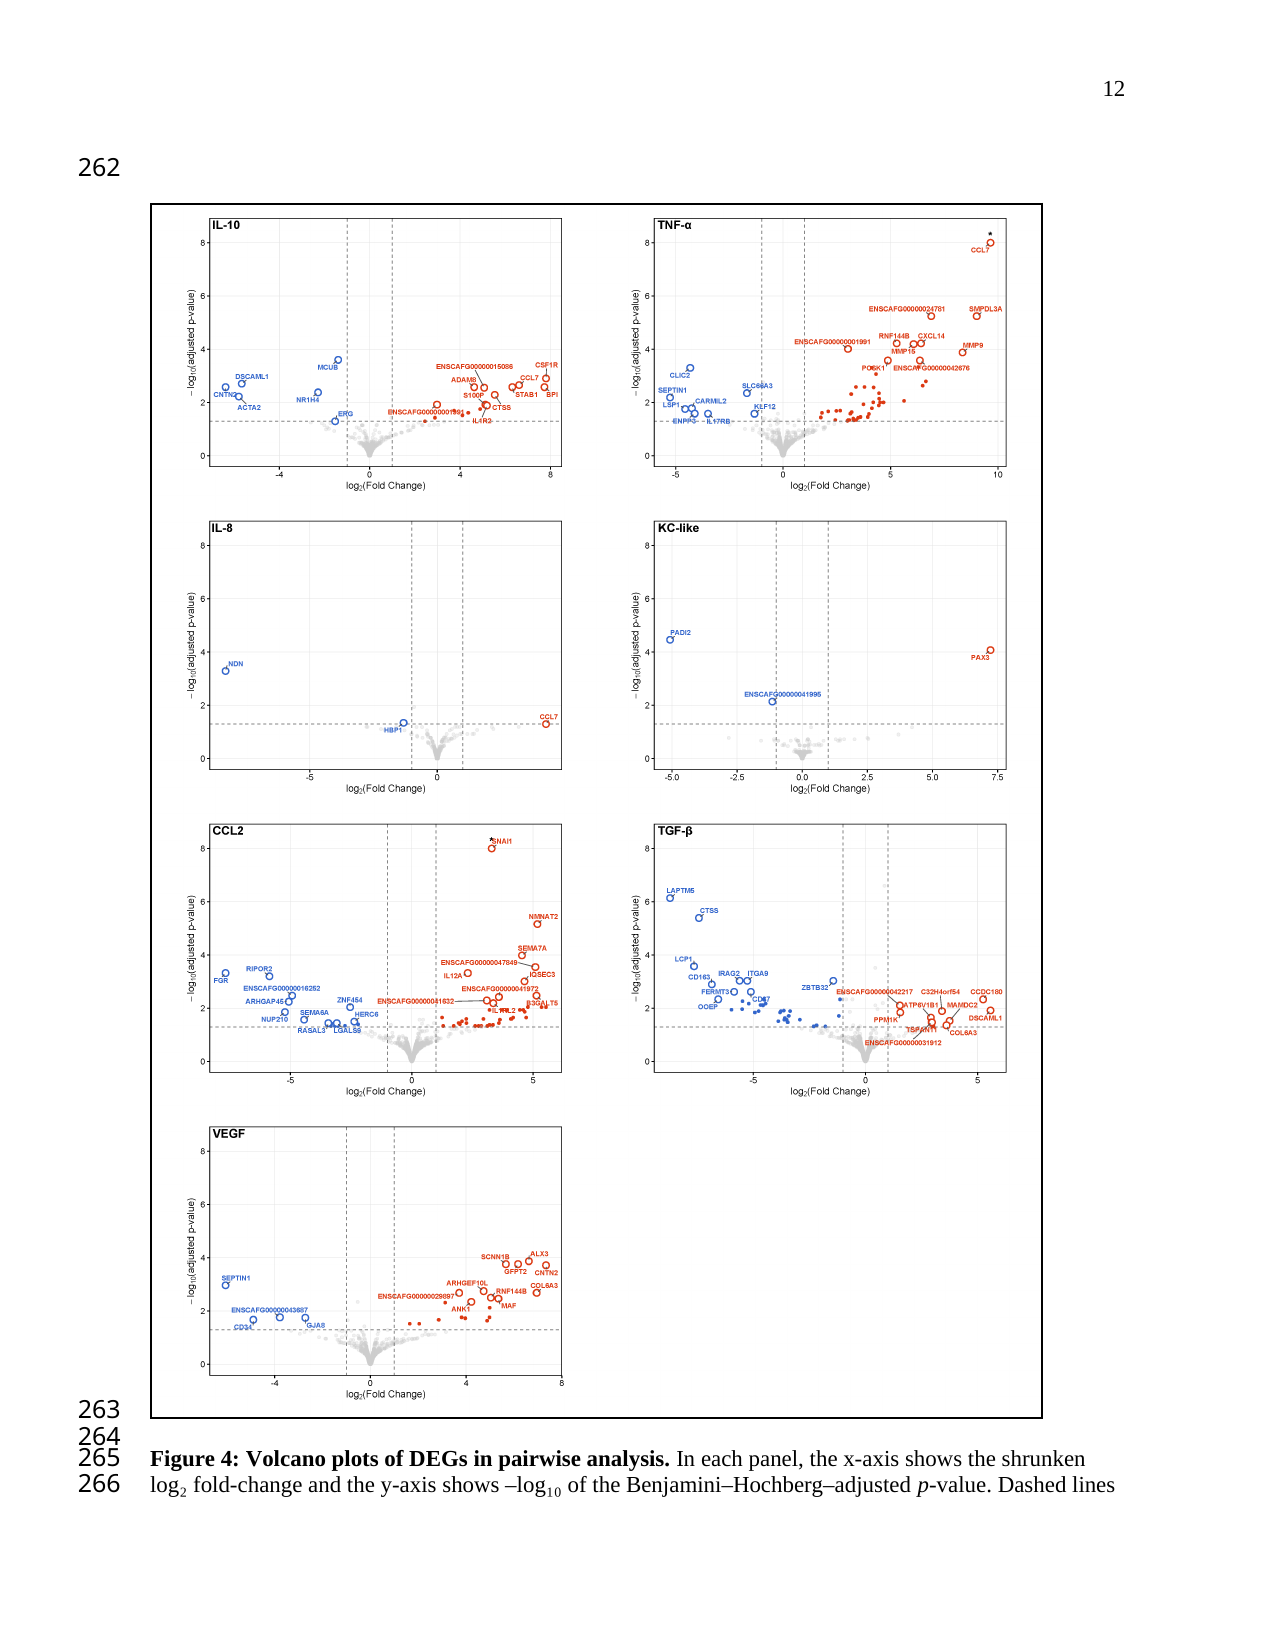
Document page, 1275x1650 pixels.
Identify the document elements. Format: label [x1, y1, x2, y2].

picture [152, 205, 1041, 1417]
text [150, 1445, 1125, 1498]
